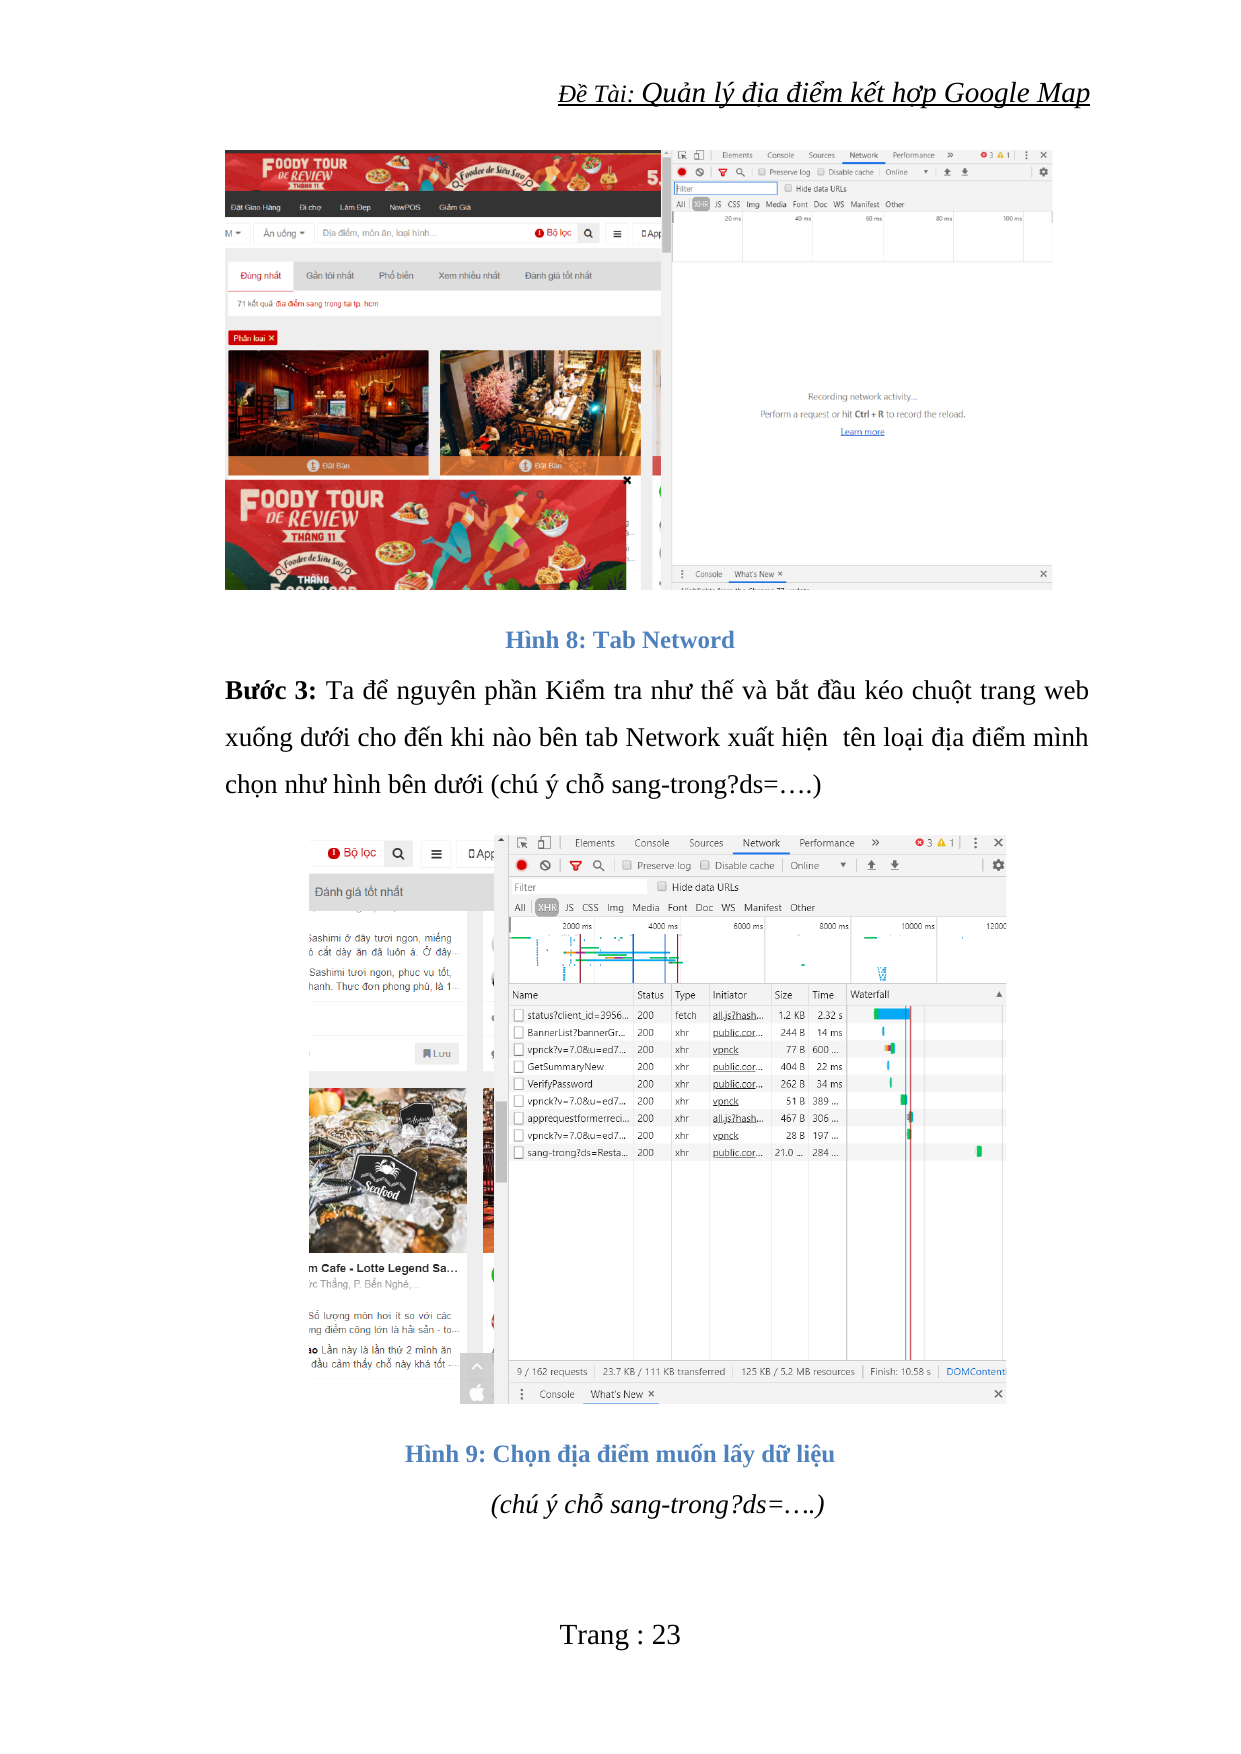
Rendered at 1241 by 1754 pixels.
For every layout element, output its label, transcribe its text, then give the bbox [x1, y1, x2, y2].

text Bước 3: Ta để nguyên phần Kiểm tra như thế và bắt đầu kéo chuột trang web xuống dưới cho đến khi nào bên tab Network xuất hiện tên loại địa điểm mình chọn như hình bên dưới (chú ý chỗ sang-trong?ds=….) [225, 674, 1090, 799]
text Hình 8: Tab Netword [150, 625, 1090, 653]
text Hình 9: Chọn địa điểm muốn lấy dữ liệu [150, 1439, 1090, 1468]
picture [309, 835, 1007, 1404]
text (chú ý chỗ sang-trong?ds=….) [225, 1488, 1090, 1519]
picture [225, 150, 1053, 590]
